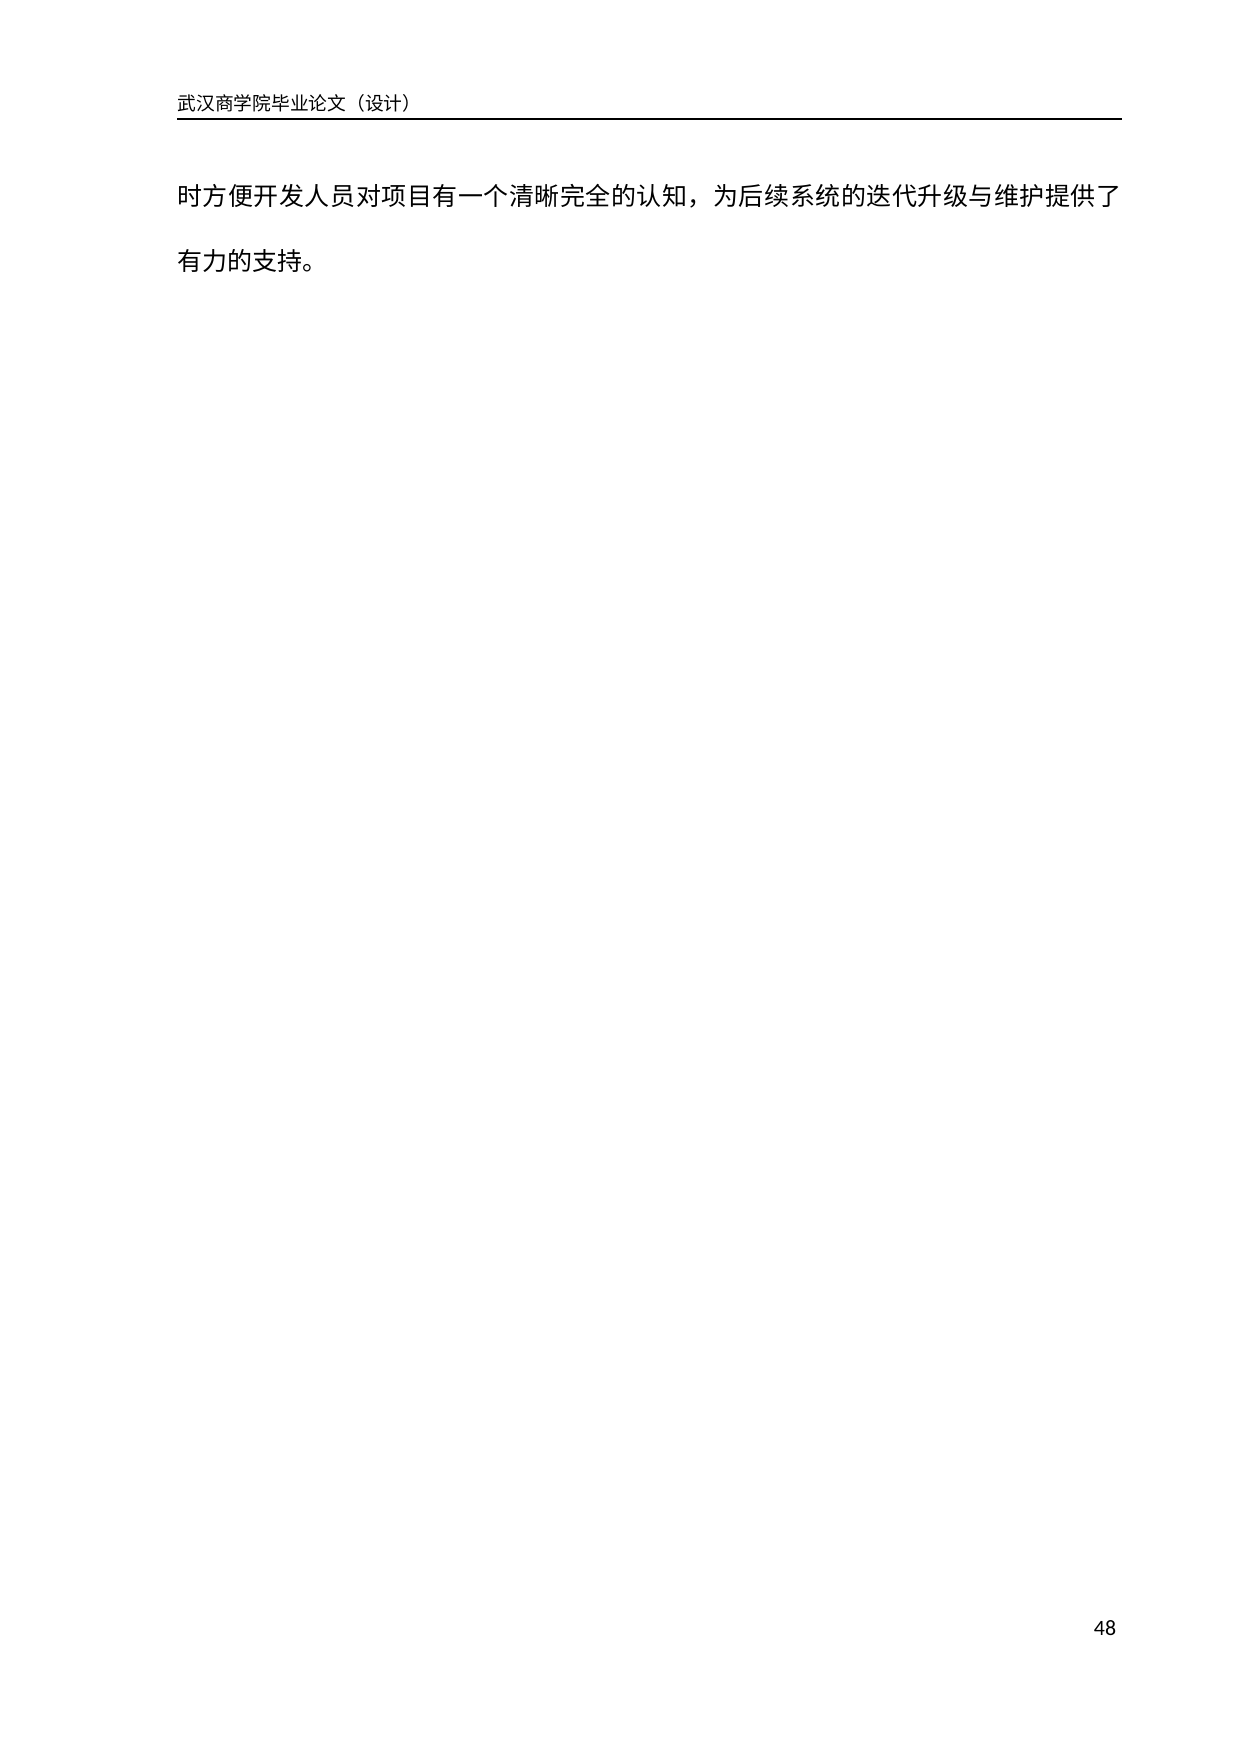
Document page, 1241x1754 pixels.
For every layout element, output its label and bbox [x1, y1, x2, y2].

text [177, 162, 1122, 292]
